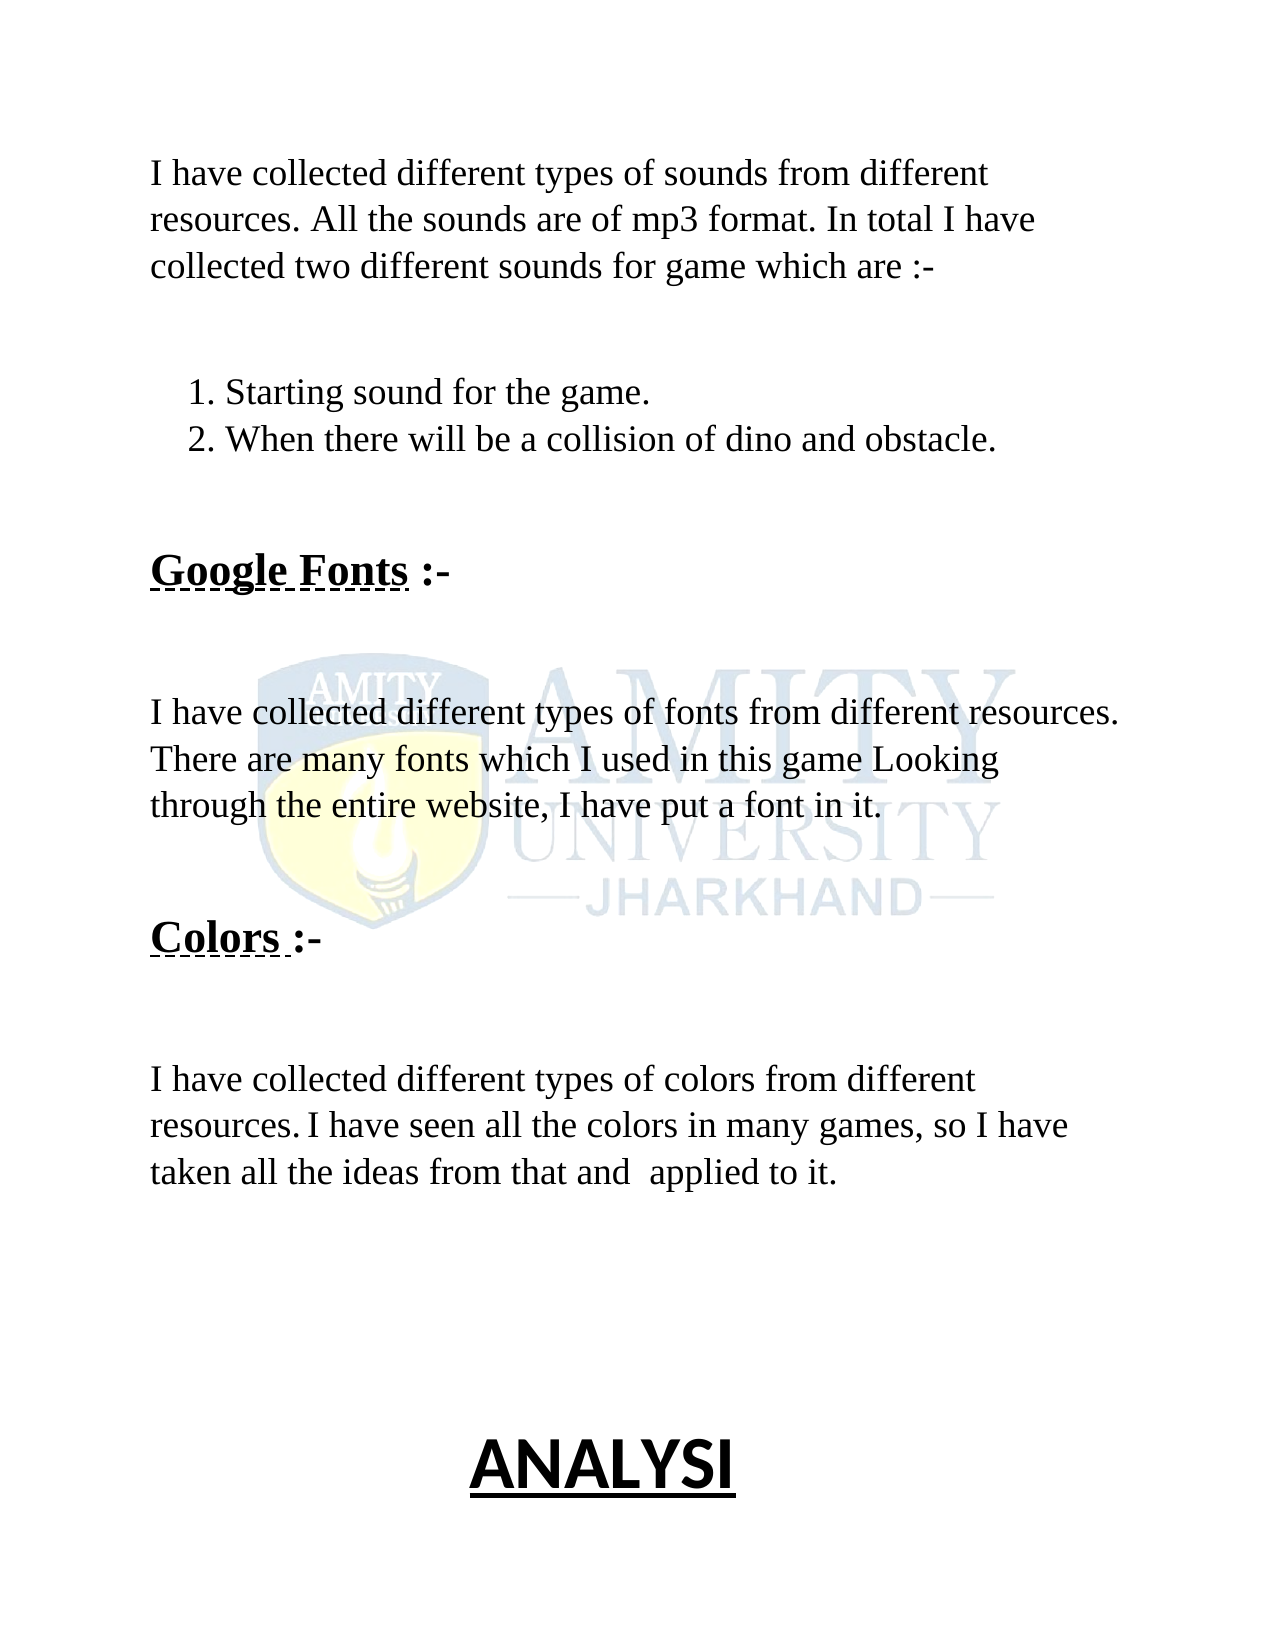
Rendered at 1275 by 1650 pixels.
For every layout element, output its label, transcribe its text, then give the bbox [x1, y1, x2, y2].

list Starting sound for the game. [187, 369, 1125, 413]
text I have collected different types of fonts from different resources. There are many fonts which I used in this game Looking through the entire website, I have put a font in it. [150, 690, 1125, 826]
text I have collected different types of colors from different resources. I have seen all the colors in many games, so I have taken all the ideas from that and applied to it. [150, 1056, 1125, 1193]
text I have collected different types of sounds from different resources. All the sounds are of mp3 format. In total I have collected two different sounds for game which are :- [150, 150, 1125, 286]
text Google Fonts :- [150, 543, 1125, 595]
text Colors :- [150, 909, 1125, 962]
list When there will be a collision of dino and obstacle. [187, 416, 1125, 459]
